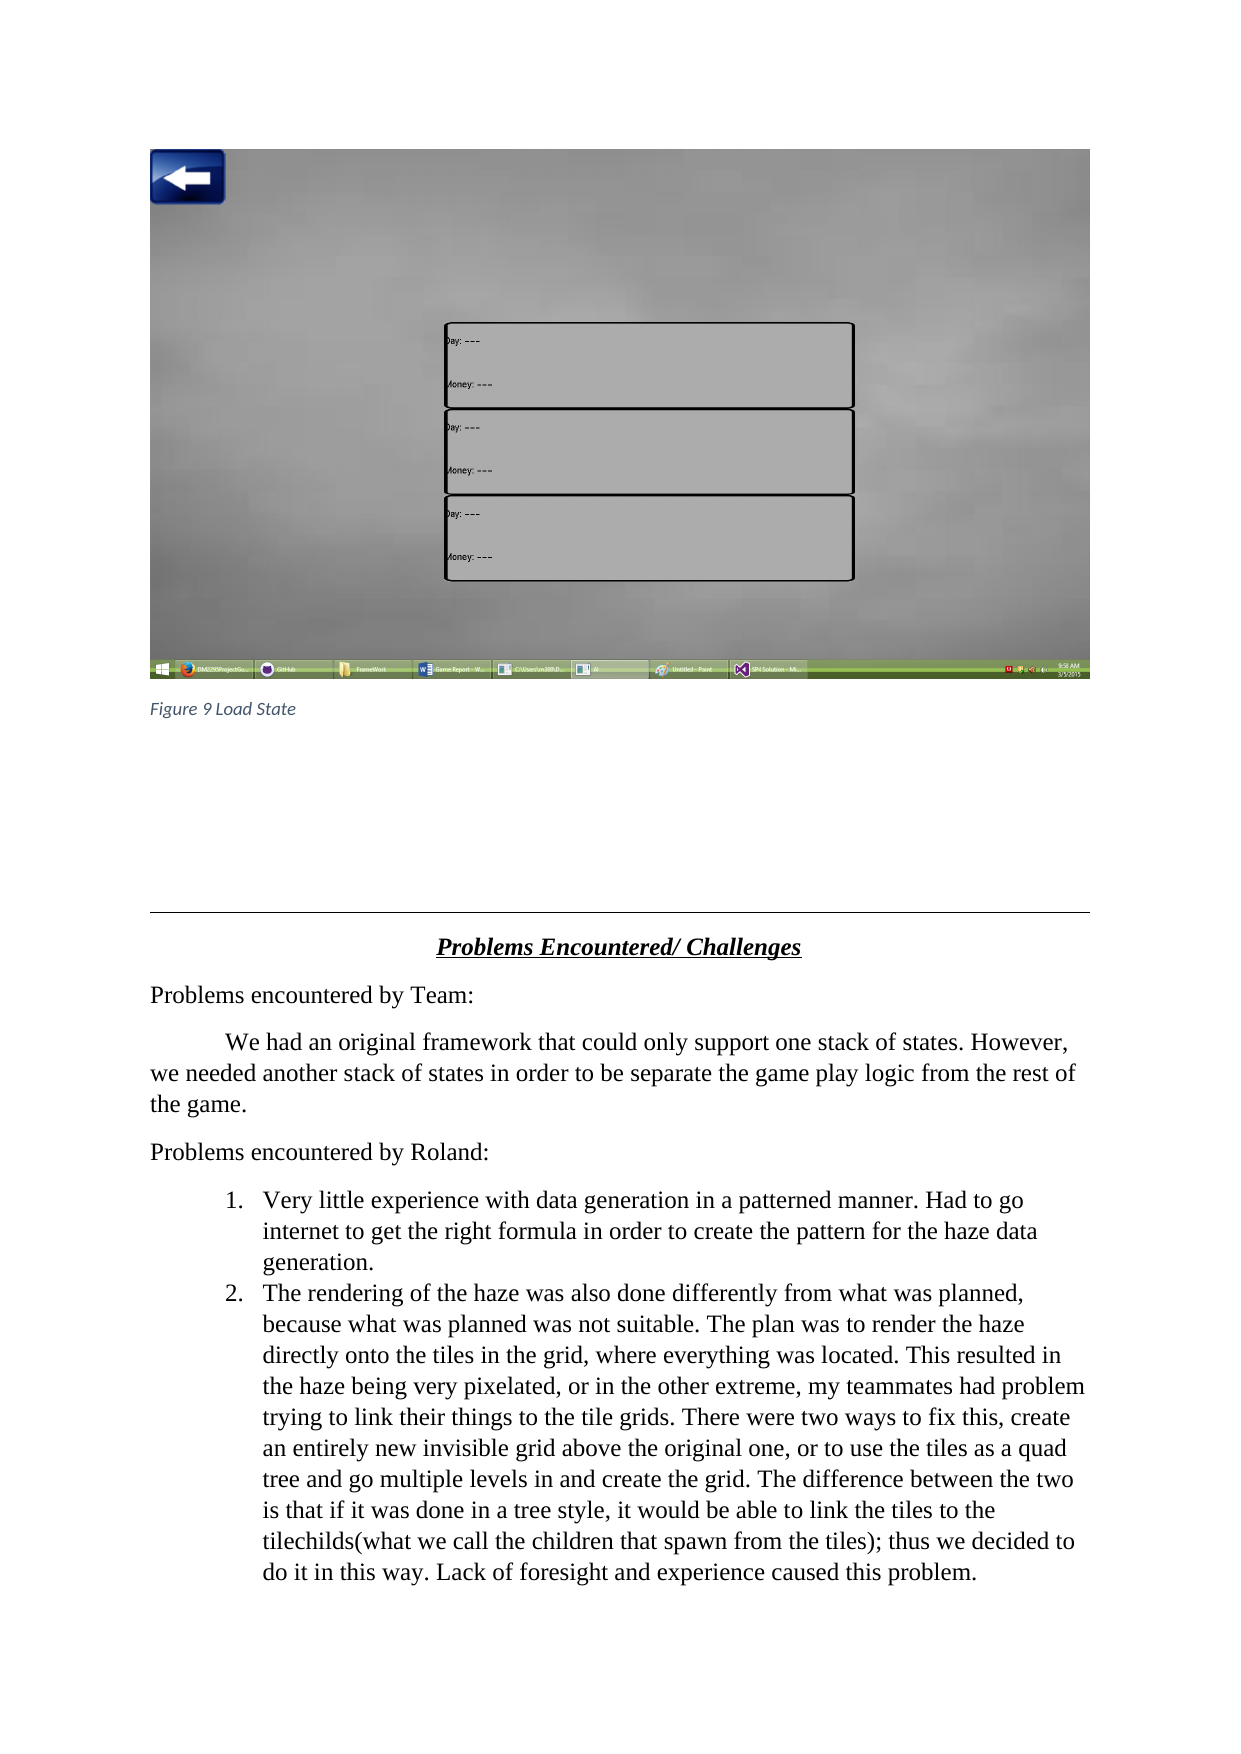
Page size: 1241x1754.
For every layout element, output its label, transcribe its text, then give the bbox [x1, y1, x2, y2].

list Very little experience with data generation in a patterned manner. Had to go internet to get the right formula in order to create the pattern for the haze data generation. [225, 1185, 1090, 1276]
text Figure Load State [150, 697, 1090, 720]
text Problems encountered by Team: [150, 980, 1090, 1008]
list The rendering of the haze was also done differently from what was planned, because what was planned was not suitable. The plan was to render the haze directly onto the tiles in the grid, where everything was located. This resulted in the haze being very pixelated, or in the other extreme, my teammates had problem trying to link their things to the tile grids. There were two ways to fix this, create an entirely new invisible grid above the original one, or to use the tiles as a quad tree and go multiple levels in and create the grid. The difference between the two is that if it was done in a tree style, it would be able to link the tiles to the tilechilds(what we call the children that spawn from the tiles); thus we decided to do it in this way. Lack of foresight and experience caused this problem. [225, 1278, 1090, 1586]
text We had an original framework that could only support one stack of states. However, we needed another stack of states in order to be separate the game play logic from the rest of the game. [150, 1027, 1090, 1118]
picture [150, 149, 1090, 679]
text Problems encountered by Roland: [150, 1137, 1090, 1166]
text Problems Encountered/ Challenges [150, 932, 1090, 961]
